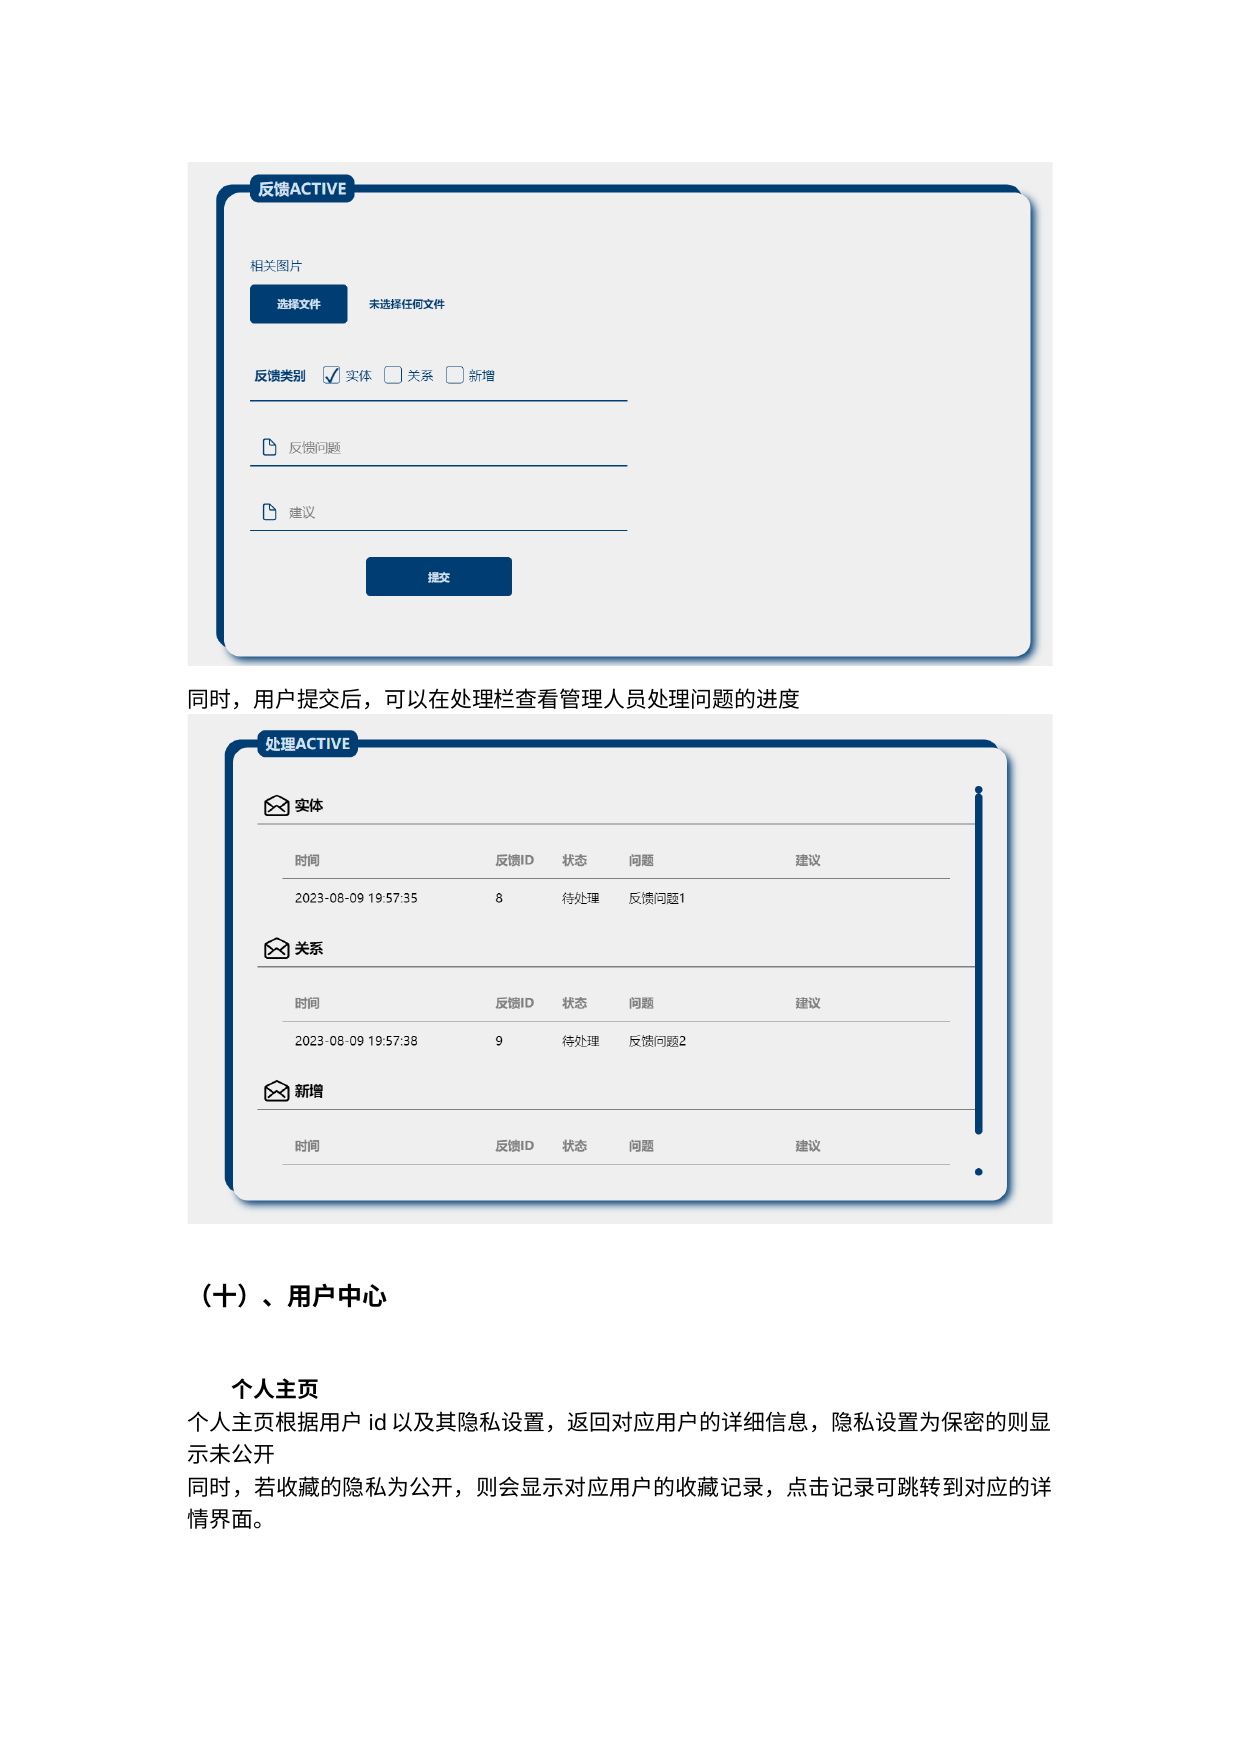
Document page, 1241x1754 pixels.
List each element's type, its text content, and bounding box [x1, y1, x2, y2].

text 个人主页 [187, 1372, 1053, 1404]
picture [187, 714, 1053, 1224]
subtitle （十）、用户中心 [187, 1262, 1053, 1327]
text 同时，若收藏的隐私为公开，则会显示对应用户的收藏记录，点击记录可跳转到对应的详情界面。 [187, 1469, 1053, 1534]
text 同时，用户提交后，可以在处理栏查看管理人员处理问题的进度 [187, 682, 1053, 714]
picture [187, 162, 1053, 666]
text 个人主页根据用户id以及其隐私设置，返回对应用户的详细信息，隐私设置为保密的则显示未公开 [187, 1404, 1053, 1469]
